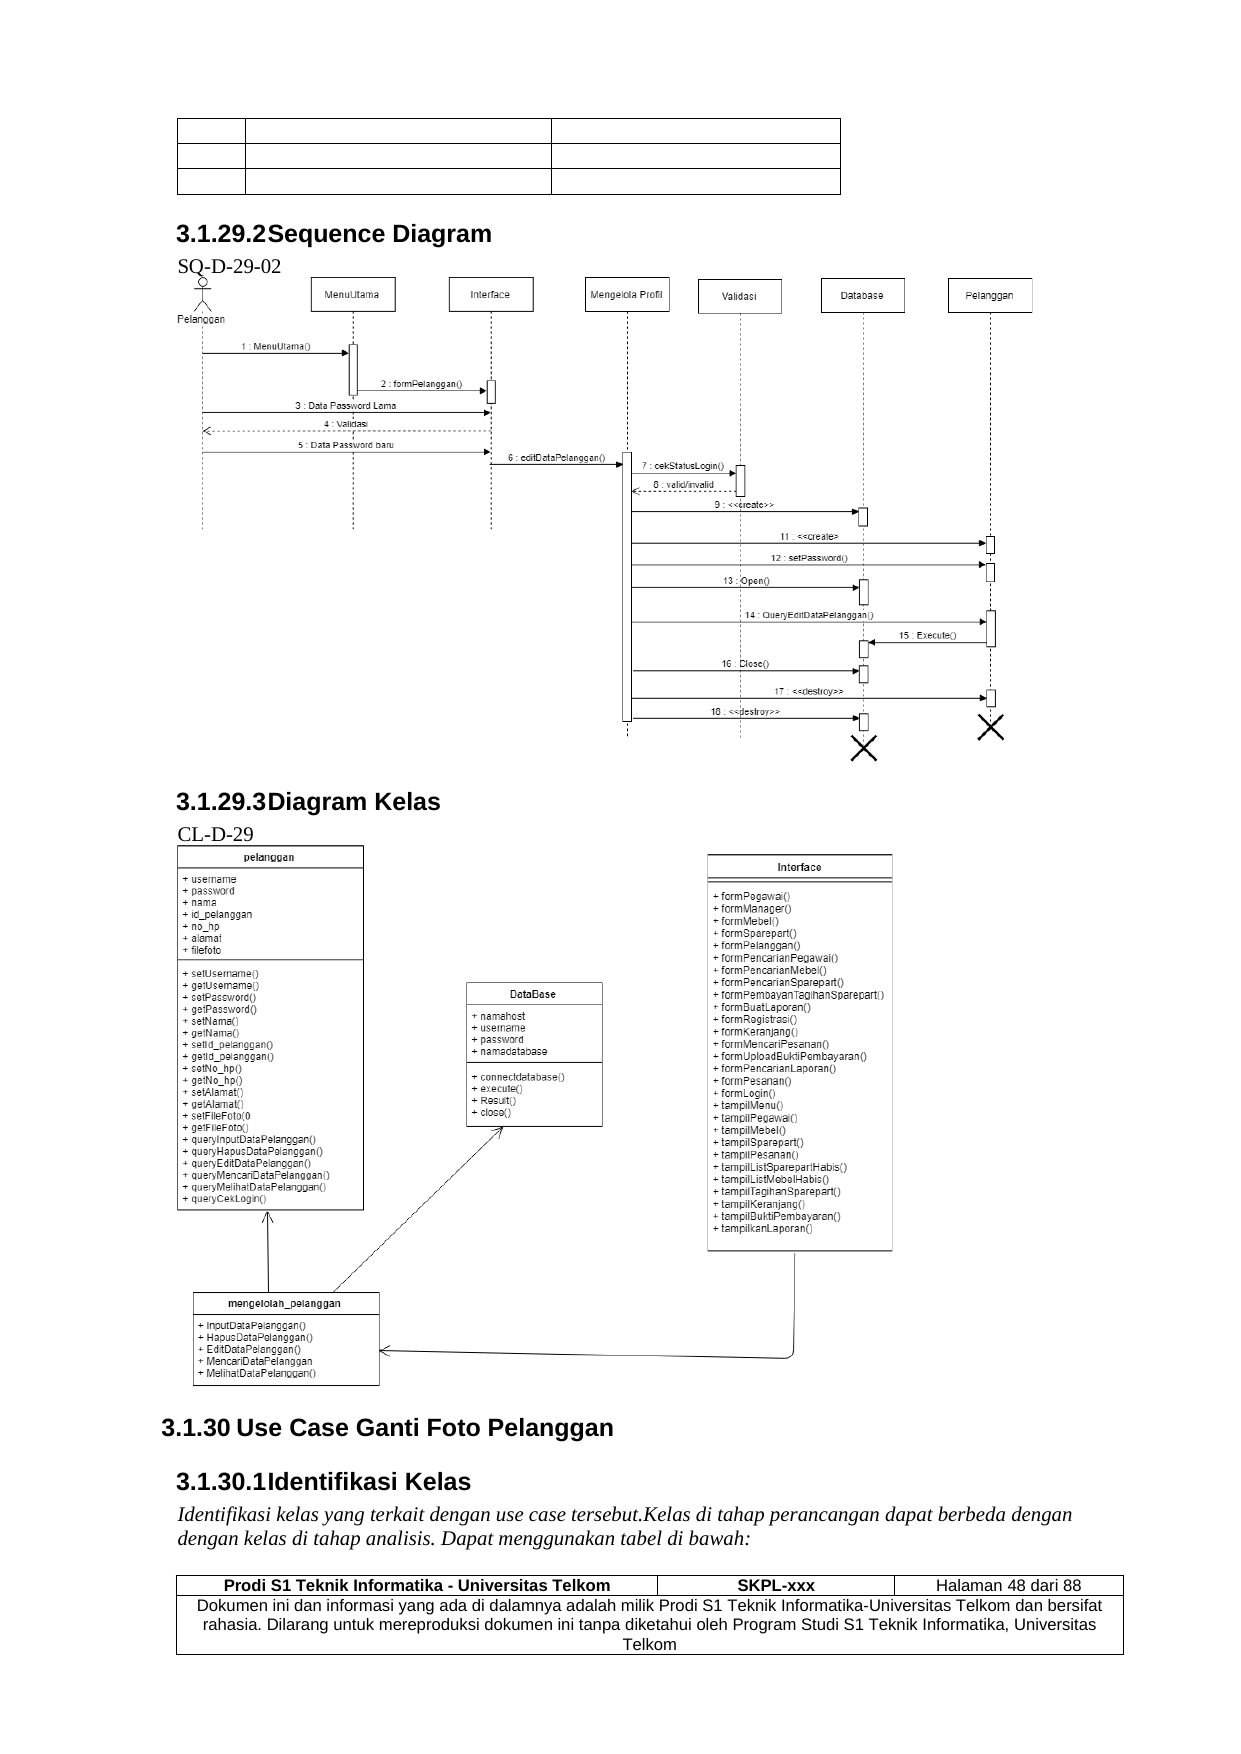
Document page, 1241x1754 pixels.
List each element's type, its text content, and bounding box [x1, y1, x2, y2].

subtitle Sequence Diagram [176, 218, 1122, 247]
table_cell [178, 169, 245, 193]
picture [177, 277, 1033, 762]
table_cell [552, 144, 840, 168]
subtitle Identifikasi Kelas [176, 1467, 1122, 1495]
picture [177, 845, 893, 1388]
table_cell [246, 144, 551, 168]
table_cell [552, 119, 840, 143]
table_cell [246, 169, 551, 193]
table_cell [178, 119, 245, 143]
text SQ-D-29-02 [177, 253, 1122, 278]
subtitle Diagram Kelas [176, 787, 1122, 816]
table_cell [552, 169, 840, 193]
table_cell [178, 144, 245, 168]
text CL-D-29 [177, 822, 1122, 846]
subtitle Use Case Ganti Foto Pelanggan [161, 1413, 1122, 1442]
table_cell [246, 119, 551, 143]
text Identifikasi kelas yang terkait dengan use case tersebut.Kelas di tahap perancangan dapat berbeda dengan dengan kelas di tahap analisis. Dapat menggunakan tabel di bawah: [177, 1502, 1122, 1550]
